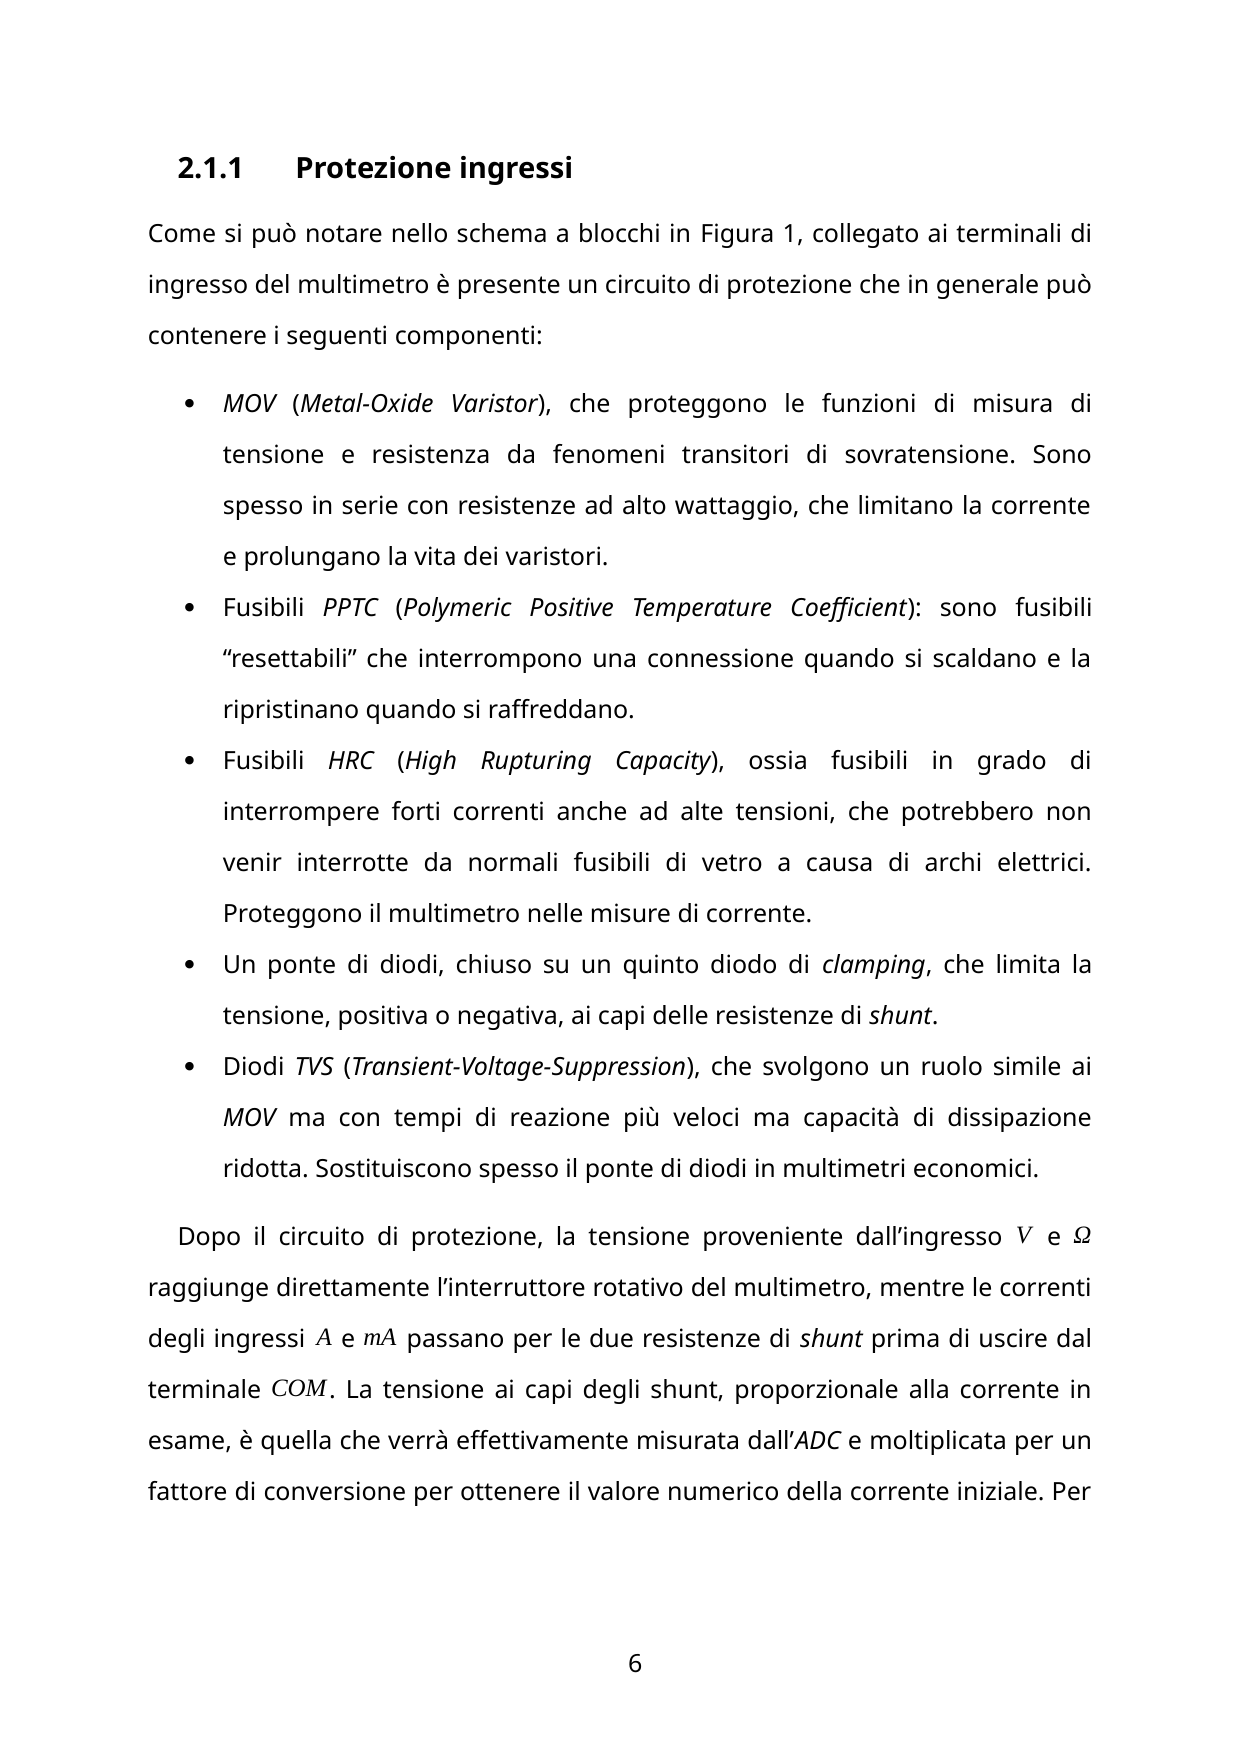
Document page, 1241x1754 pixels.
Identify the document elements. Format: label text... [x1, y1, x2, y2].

list Fusibili PPTC (Polymeric Positive Temperature Coefficient): sono fusibili “resettabili” che interrompono una connessione quando si scaldano e la ripristinano quando si raffreddano. [185, 589, 1092, 726]
list Fusibili HRC (High Rupturing Capacity), ossia fusibili in grado di interrompere forti correnti anche ad alte tensioni, che potrebbero non venir interrotte da normali fusibili di vetro a causa di archi elettrici. Proteggono il multimetro nelle misure di corrente. [185, 743, 1092, 930]
list Diodi TVS (Transient-Voltage-Suppression), che svolgono un ruolo simile ai MOV ma con tempi di reazione più veloci ma capacità di dissipazione ridotta. Sostituiscono spesso il ponte di diodi in multimetri economici. [185, 1049, 1092, 1185]
list MOV (Metal-Oxide Varistor), che proteggono le funzioni di misura di tensione e resistenza da fenomeni transitori di sovratensione. Sono spesso in serie con resistenze ad alto wattaggio, che limitano la corrente e prolungano la vita dei varistori. [185, 385, 1092, 572]
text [148, 1219, 1092, 1508]
text Come si può notare nello schema a blocchi in figura 1, collegato ai terminali di ingresso del multimetro è presente un circuito di protezione che in generale può contenere i seguenti componenti: [148, 216, 1092, 352]
subtitle Protezione ingressi [148, 148, 1092, 187]
list Un ponte di diodi, chiuso su un quinto diodo di clamping, che limita la tensione, positiva o negativa, ai capi delle resistenze di shunt. [185, 947, 1092, 1032]
